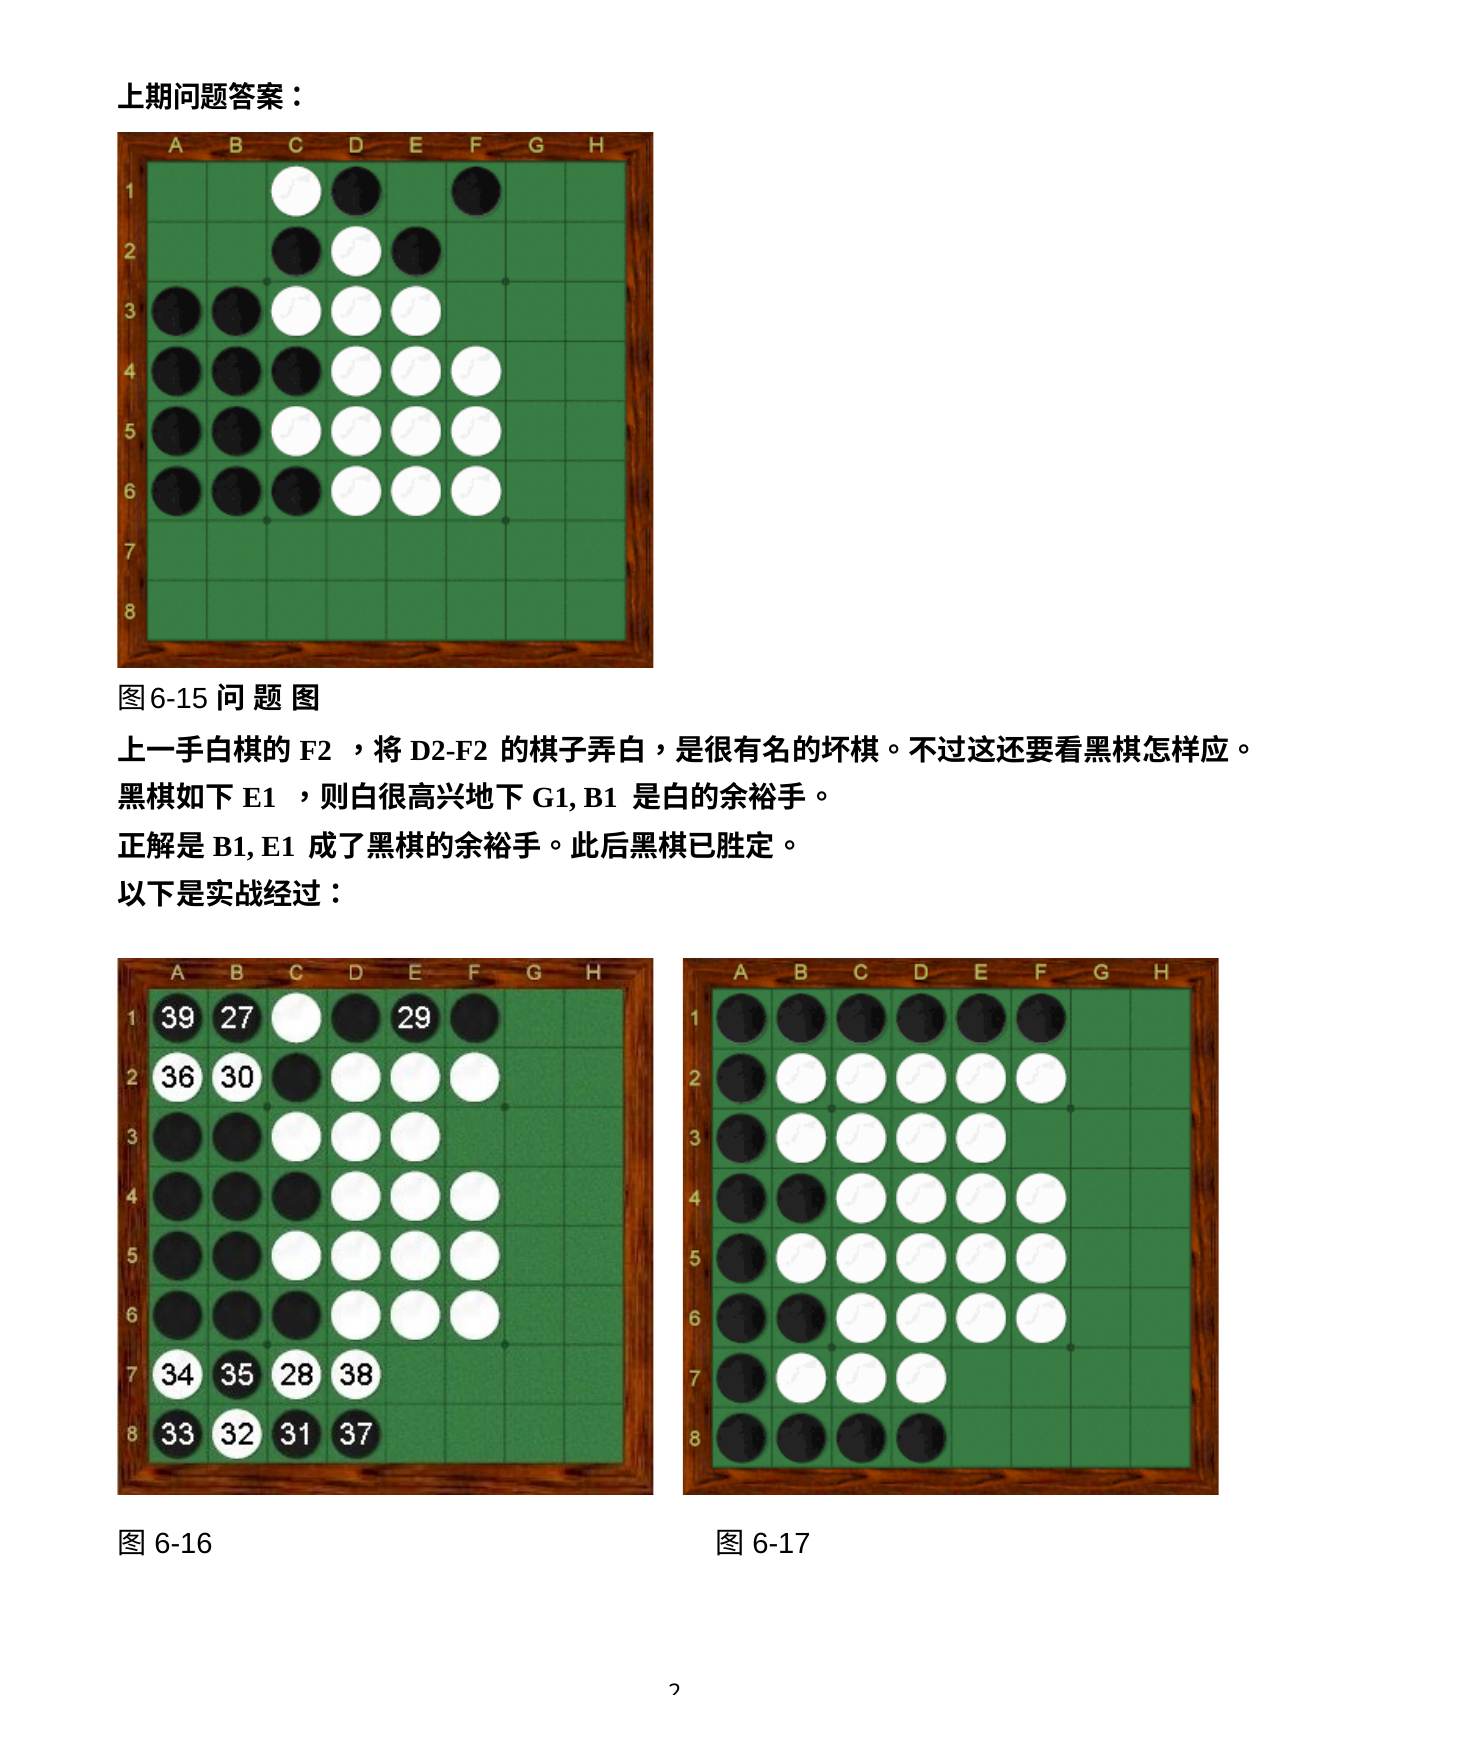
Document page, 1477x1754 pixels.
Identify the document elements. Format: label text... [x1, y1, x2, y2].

picture [682, 958, 1219, 1495]
text 上一手白棋的 F2 ，将 D2-F2 的棋子弄白，是很有名的坏棋。不过这还要看黑棋怎样应。黑棋如下 E1 ，则白很高兴地下 G1, B1 是白的余裕手。 [117, 729, 1267, 816]
text 正解是 B1, E1 成了黑棋的余裕手。此后黑棋已胜定。以下是实战经过： [117, 825, 807, 913]
text 上期问题答案： [117, 69, 1443, 117]
picture [117, 132, 654, 668]
picture [117, 958, 654, 1495]
